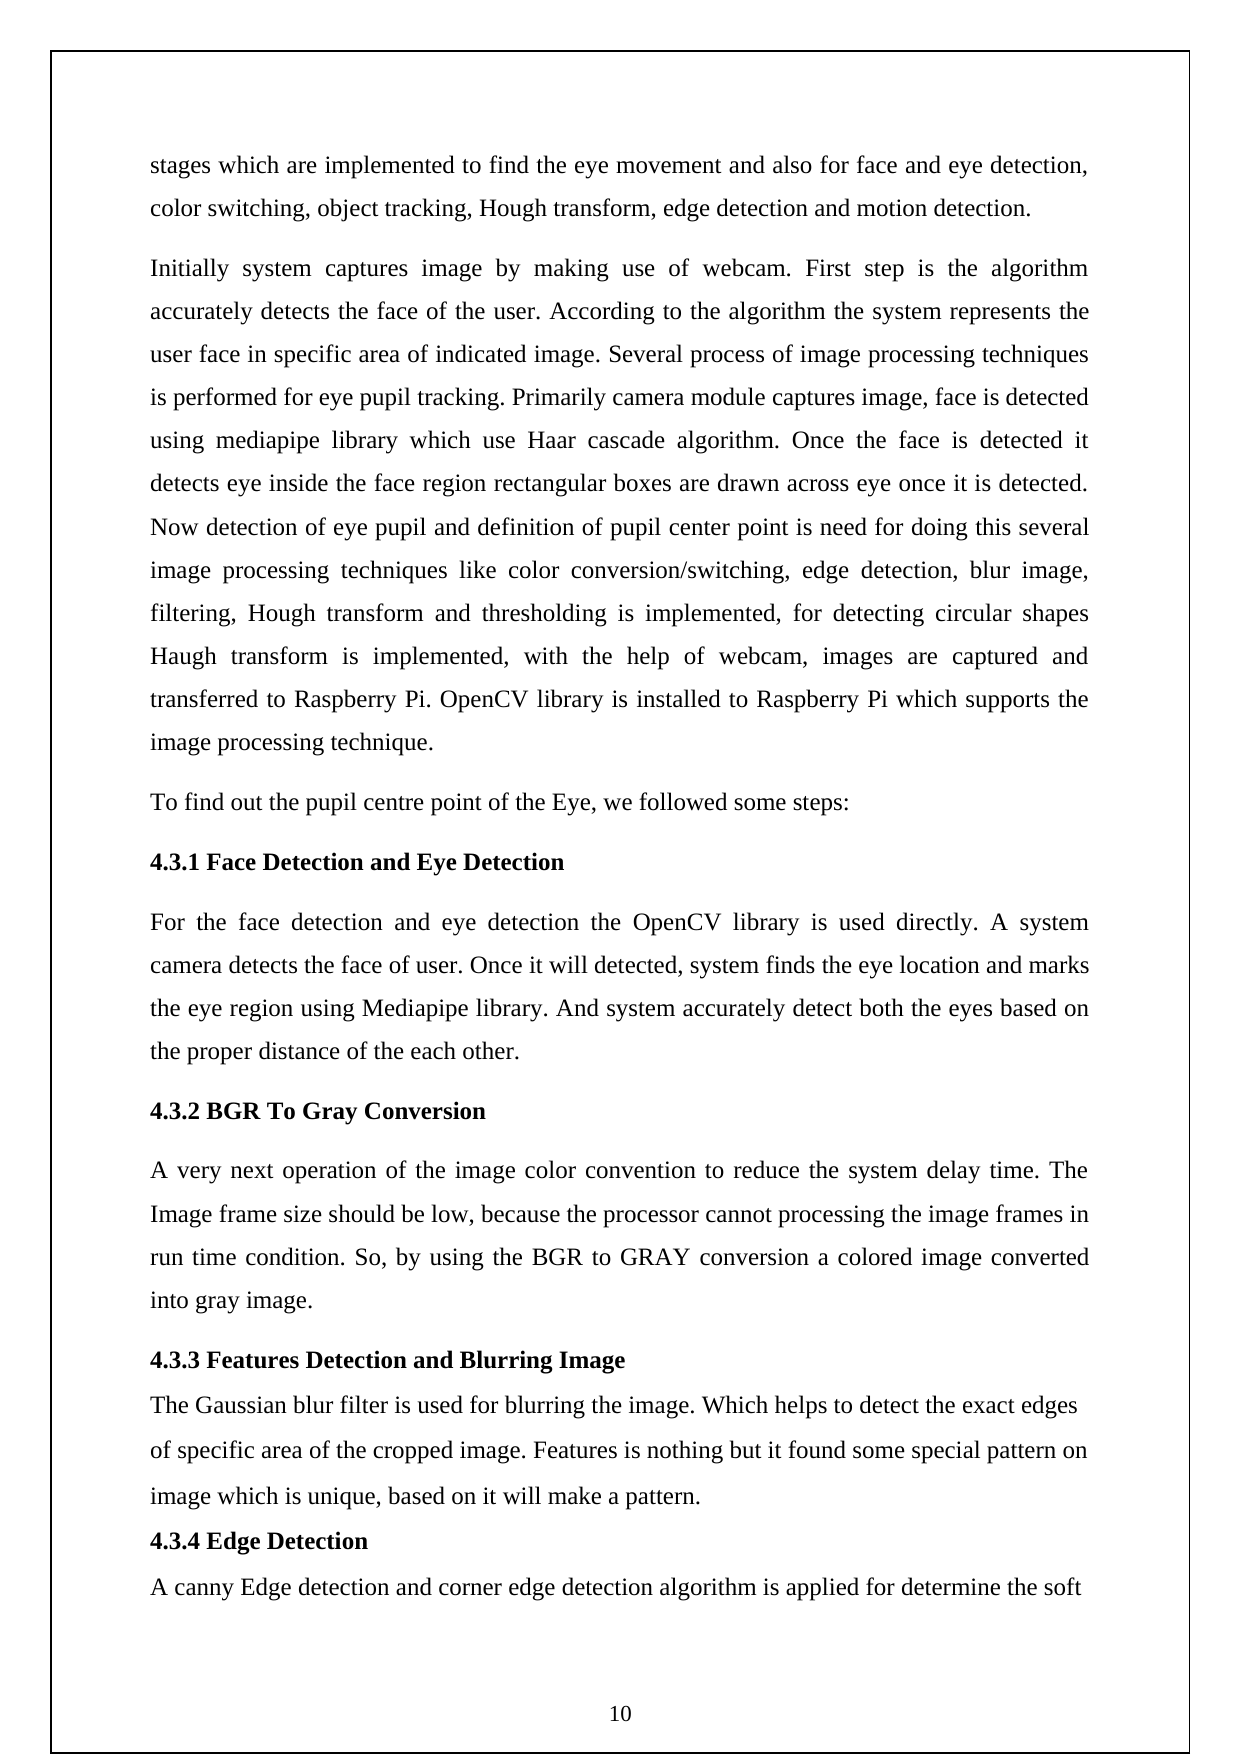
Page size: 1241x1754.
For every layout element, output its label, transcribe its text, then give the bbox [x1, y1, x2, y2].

text 4.3.2 BGR To Gray Conversion [150, 1096, 1090, 1124]
text For the face detection and eye detection the OpenCV library is used directly. A system camera detects the face of user. Once it will detected, system finds the eye location and marks the eye region using Mediapipe library. And system accurately detect both the eyes based on the proper distance of the each other. [150, 907, 1090, 1065]
text To find out the pupil centre point of the Eye, we followed some steps: [150, 787, 1090, 816]
text A very next operation of the image color convention to reduce the system delay time. The Image frame size should be low, because the processor cannot processing the image frames in run time condition. So, by using the BGR to GRAY conversion a colored image converted into gray image. [150, 1156, 1090, 1314]
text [150, 150, 1090, 222]
text 4.3.1 Face Detection and Eye Detection [150, 847, 1090, 876]
text 4.3.3 Features Detection and Blurring Image [150, 1345, 1090, 1373]
text image which is unique, based on it will make a pattern. [150, 1481, 1090, 1510]
text Initially system captures image by making use of webcam. First step is the algorithm accurately detects the face of the user. According to the algorithm the system represents the user face in specific area of indicated image. Several process of image processing techniques is performed for eye pupil tracking. Primarily camera module captures image, face is detected using mediapipe library which use Haar cascade algorithm. Once the face is detected it detects eye inside the face region rectangular boxes are drawn across eye once it is detected. Now detection of eye pupil and definition of pupil center point is need for doing this several image processing techniques like color conversion/switching, edge detection, blur image, filtering, Hough transform and thresholding is implemented, for detecting circular shapes Haugh transform is implemented, with the help of webcam, images are captured and transferred to Raspberry Pi. OpenCV library is installed to Raspberry Pi which supports the image processing technique. [150, 253, 1090, 756]
text The Gaussian blur filter is used for blurring the image. Which helps to detect the exact edges [150, 1390, 1090, 1419]
text A canny Edge detection and corner edge detection algorithm is applied for determine the soft [150, 1572, 1090, 1601]
text 4.3.4 Edge Detection [150, 1526, 1090, 1555]
text of specific area of the cropped image. Features is nothing but it found some special pattern on [150, 1436, 1090, 1464]
